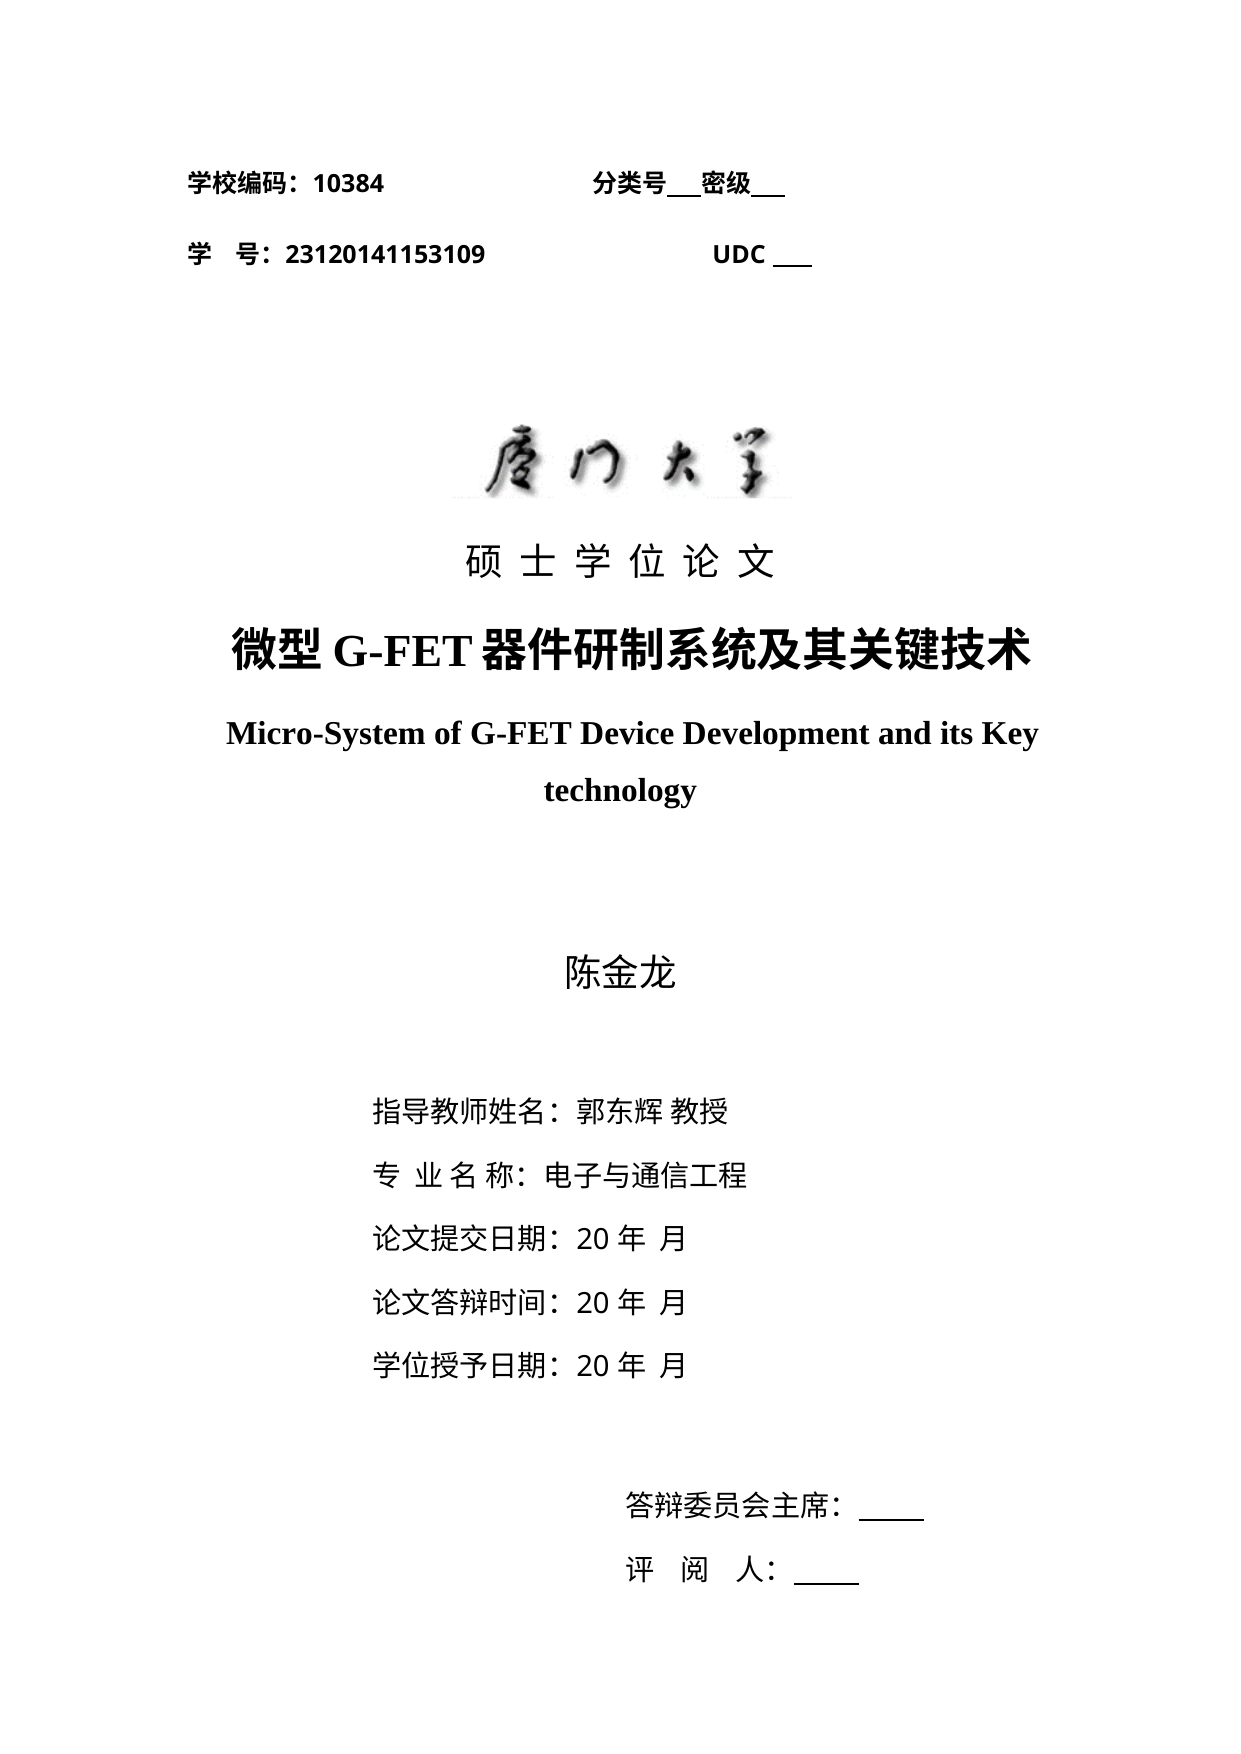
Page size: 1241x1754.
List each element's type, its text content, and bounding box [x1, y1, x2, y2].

text 学校编码：10384 分类号 密级 [187, 164, 1053, 200]
text 学位授予日期：20 年 月 [187, 1343, 1053, 1385]
picture [437, 413, 804, 518]
text 学 号：23120141153109 UDC [187, 218, 1053, 286]
text 论文答辩时间：20 年 月 [187, 1279, 1053, 1322]
text 陈金龙 [187, 943, 1053, 997]
text 评 阅 人： [187, 1546, 1053, 1589]
text 答辩委员会主席： [187, 1483, 1053, 1525]
text 微型G-FET器件研制系统及其关键技术 [187, 613, 1053, 680]
text 专 业 名 称：电子与通信工程 [187, 1152, 1053, 1195]
text 指导教师姓名：郭东辉 教授 [187, 1089, 1053, 1131]
text Micro-System of G-FET Device Development and its Key technology [187, 713, 1053, 809]
text 论文提交日期：20 年 月 [187, 1216, 1053, 1258]
text 硕 士 学 位 论 文 [187, 532, 1053, 586]
